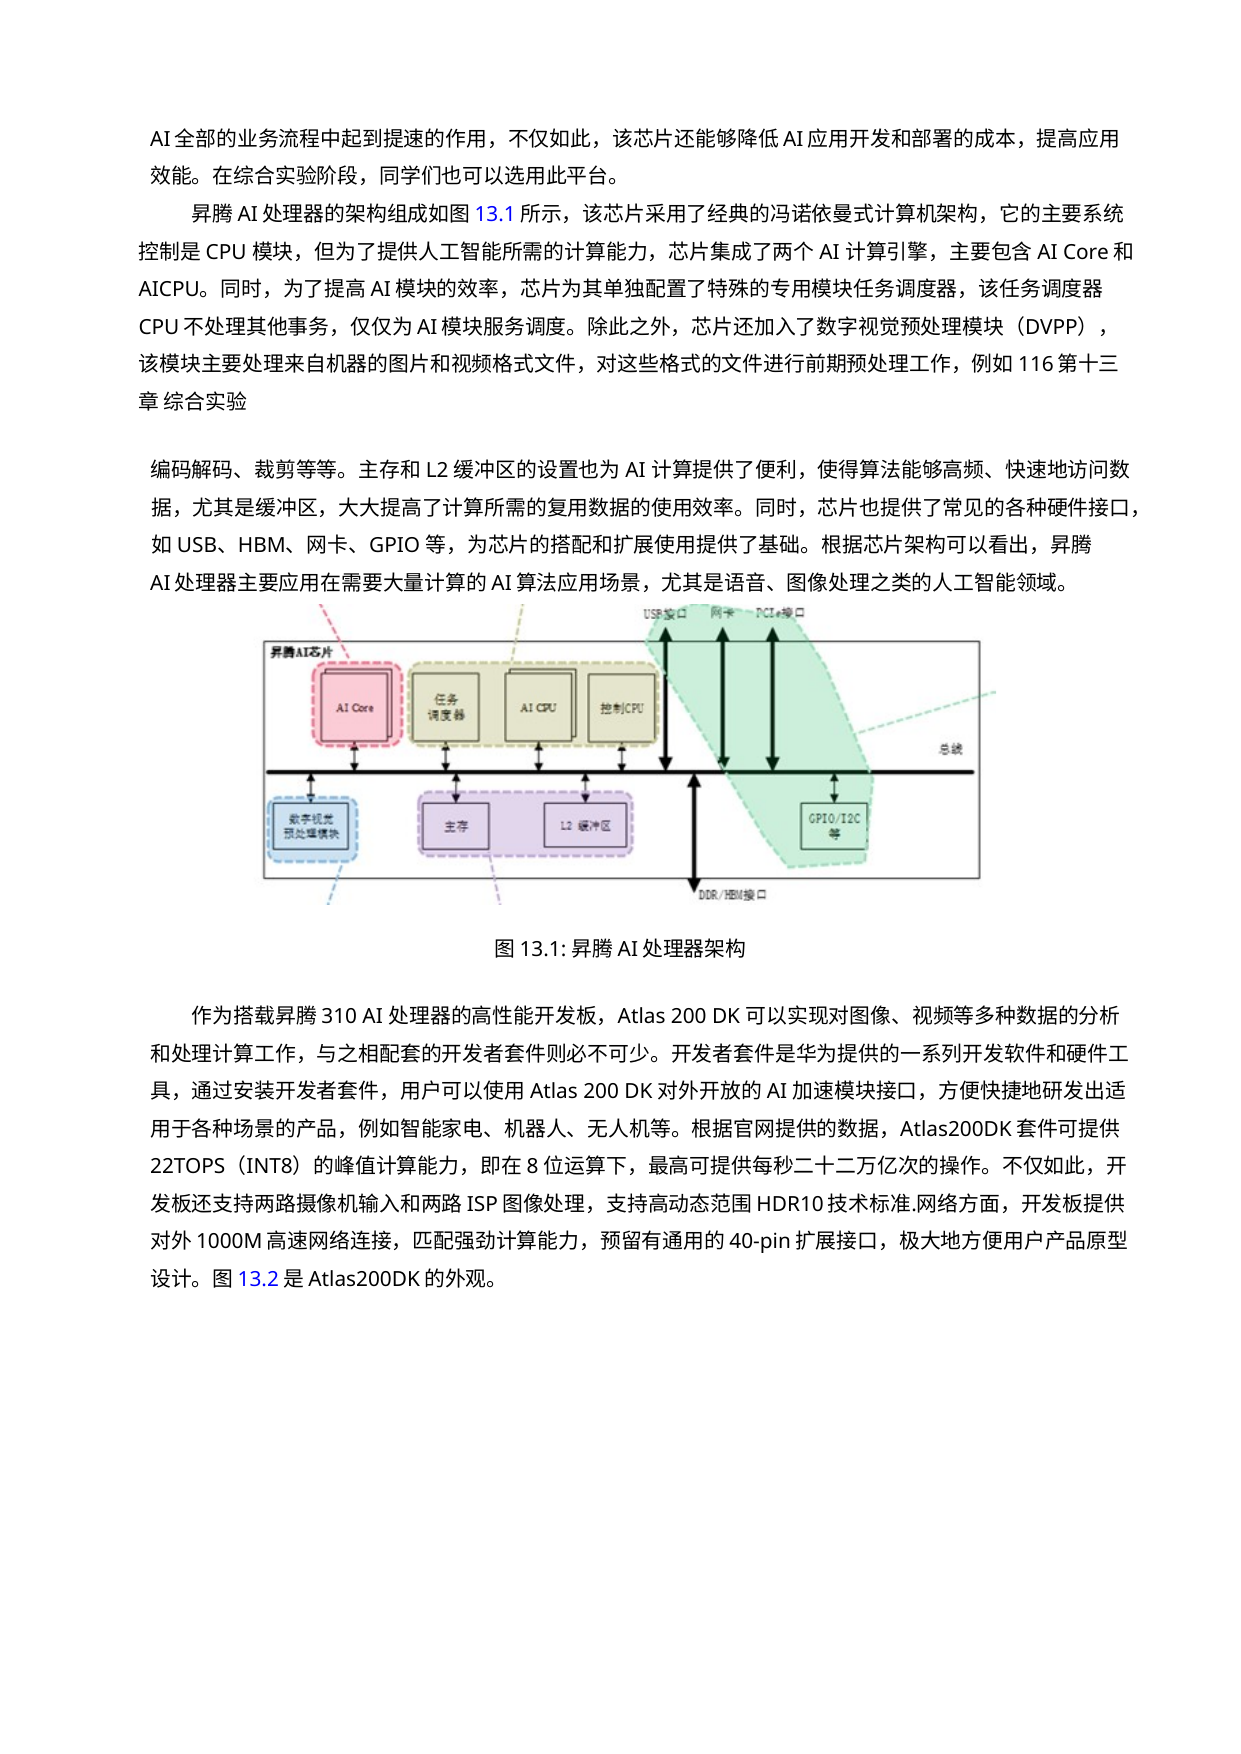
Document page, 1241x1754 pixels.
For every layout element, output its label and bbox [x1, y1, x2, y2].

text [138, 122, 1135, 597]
picture [243, 604, 997, 905]
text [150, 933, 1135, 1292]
